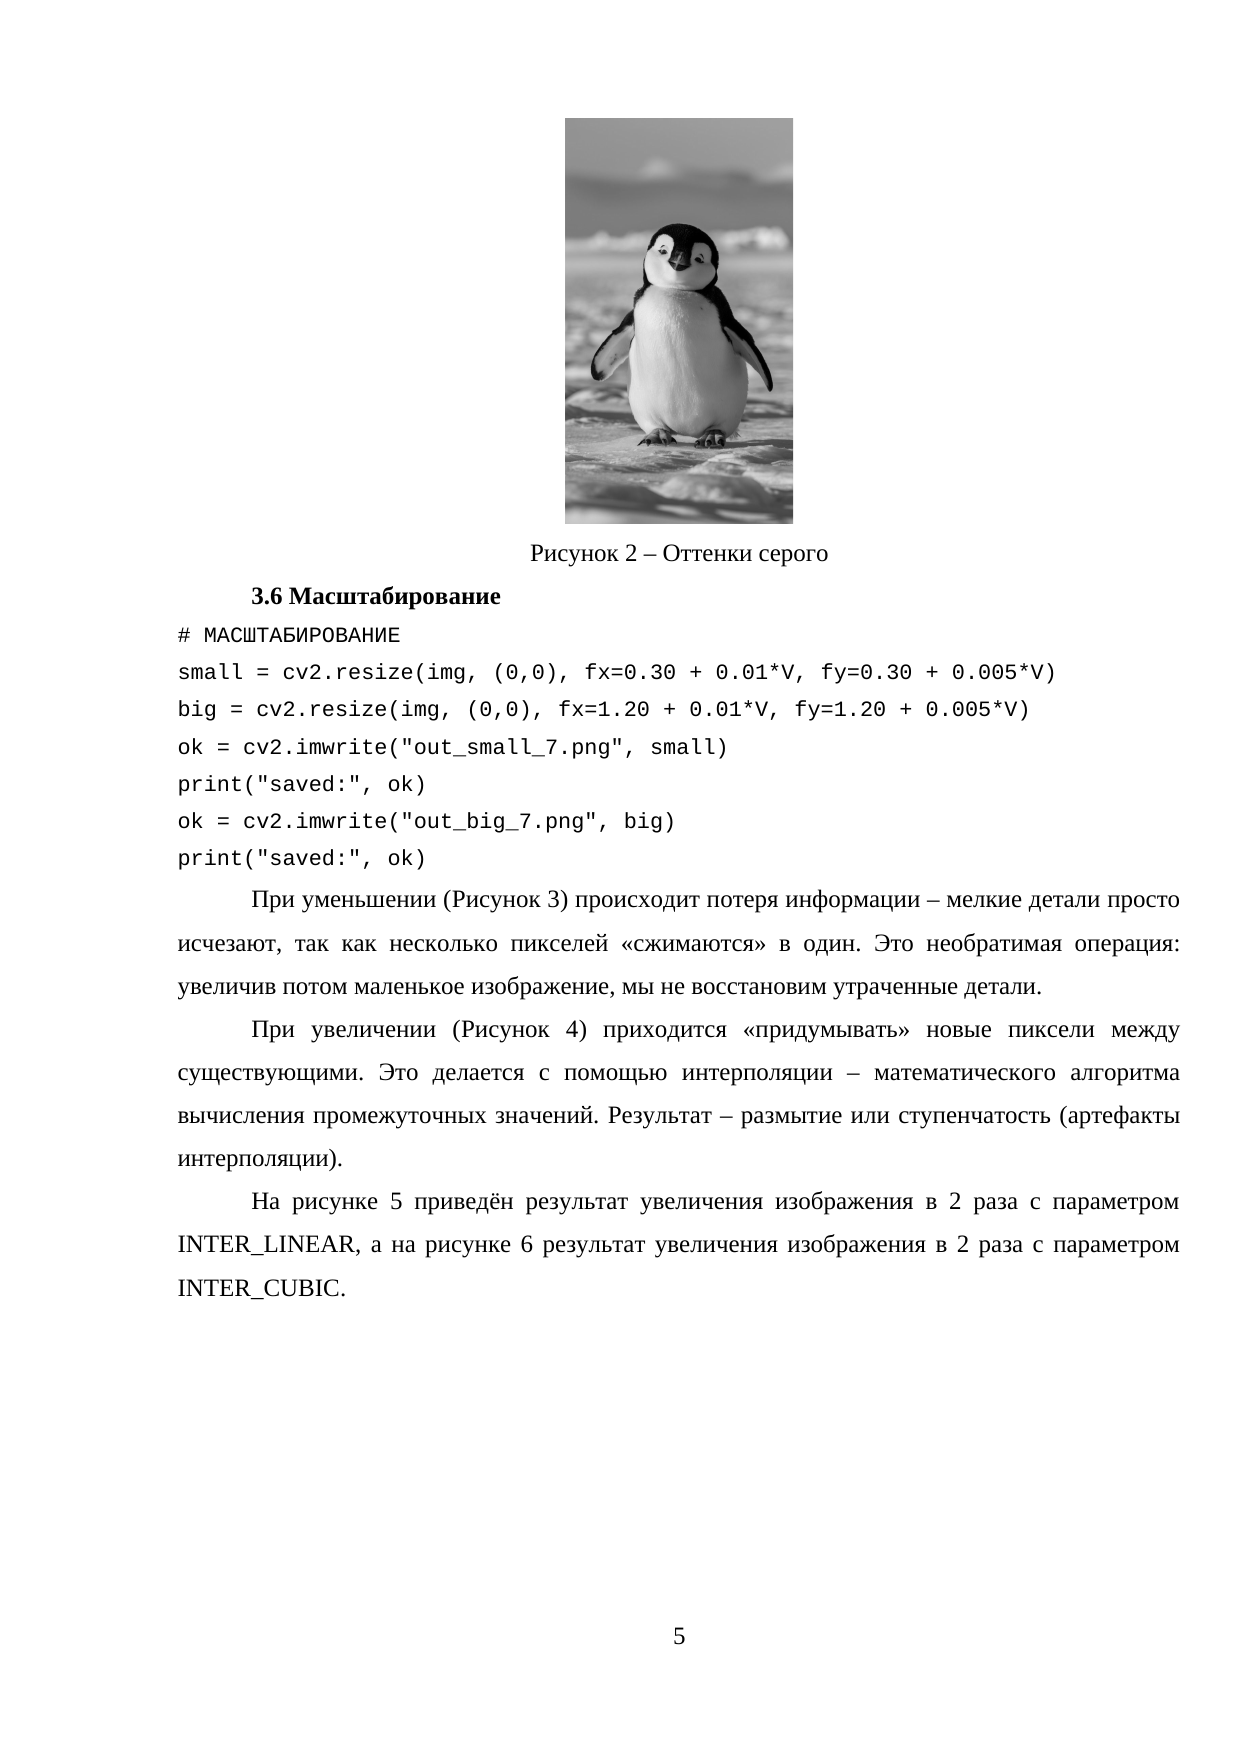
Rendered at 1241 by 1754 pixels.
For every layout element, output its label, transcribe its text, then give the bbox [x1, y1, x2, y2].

text print("saved:", ok) [177, 847, 1181, 872]
text При уменьшении (Рисунок 3) происходит потеря информации – мелкие детали просто исчезают, так как несколько пикселей «сжимаются» в один. Это необратимая операция: увеличив потом маленькое изображение, мы не восстановим утраченные детали. [177, 884, 1181, 999]
text Рисунок 2 – Оттенки серого [177, 538, 1181, 567]
text # МАСШТАБИРОВАНИЕ [177, 624, 1181, 649]
text print("saved:", ok) [177, 773, 1181, 798]
text При увеличении (Рисунок 4) приходится «придумывать» новые пиксели между существующими. Это делается с помощью интерполяции – математического алгоритма вычисления промежуточных значений. Результат – размытие или ступенчатость (артефакты интерполяции). [177, 1014, 1181, 1172]
text 3.6 Масштабирование [177, 581, 1181, 610]
text На рисунке 5 приведён результат увеличения изображения в 2 раза с параметром INTER_LINEAR, а на рисунке 6 результат увеличения изображения в 2 раза с параметром INTER_CUBIC. [177, 1186, 1181, 1301]
picture [565, 118, 794, 524]
text big = cv2.resize(img, (0,0), fx=1.20 + 0.01*V, fy=1.20 + 0.005*V) [177, 699, 1181, 723]
text ok = cv2.imwrite("out_big_7.png", big) [177, 810, 1181, 835]
text ok = cv2.imwrite("out_small_7.png", small) [177, 736, 1181, 761]
text small = cv2.resize(img, (0,0), fx=0.30 + 0.01*V, fy=0.30 + 0.005*V) [177, 661, 1181, 686]
